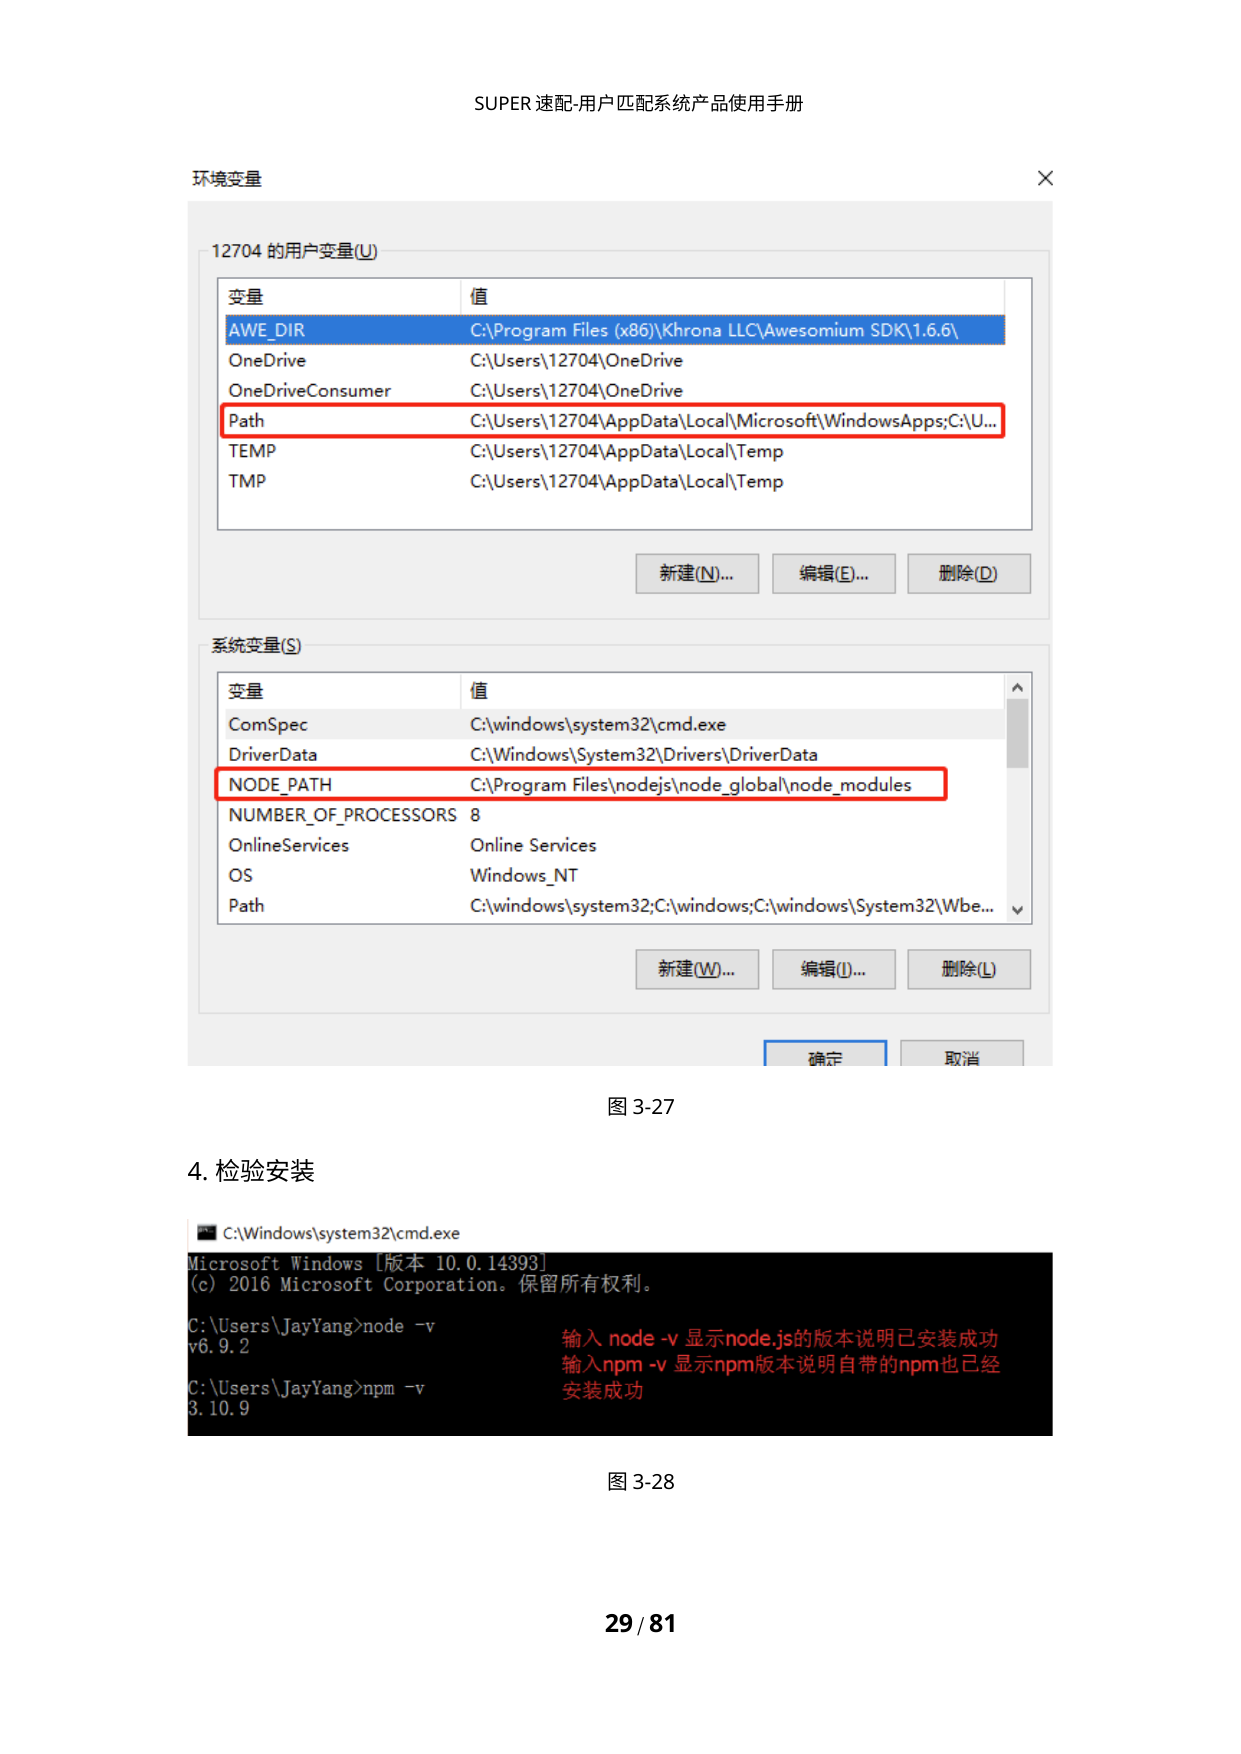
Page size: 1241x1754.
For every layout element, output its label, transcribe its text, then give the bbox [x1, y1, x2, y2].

text 图 3-28 [187, 1464, 1053, 1497]
text 4. 检验安装 [187, 1137, 1053, 1202]
text 图 3-27 [187, 1089, 1053, 1121]
picture [187, 1219, 1053, 1436]
picture [187, 162, 1053, 1066]
